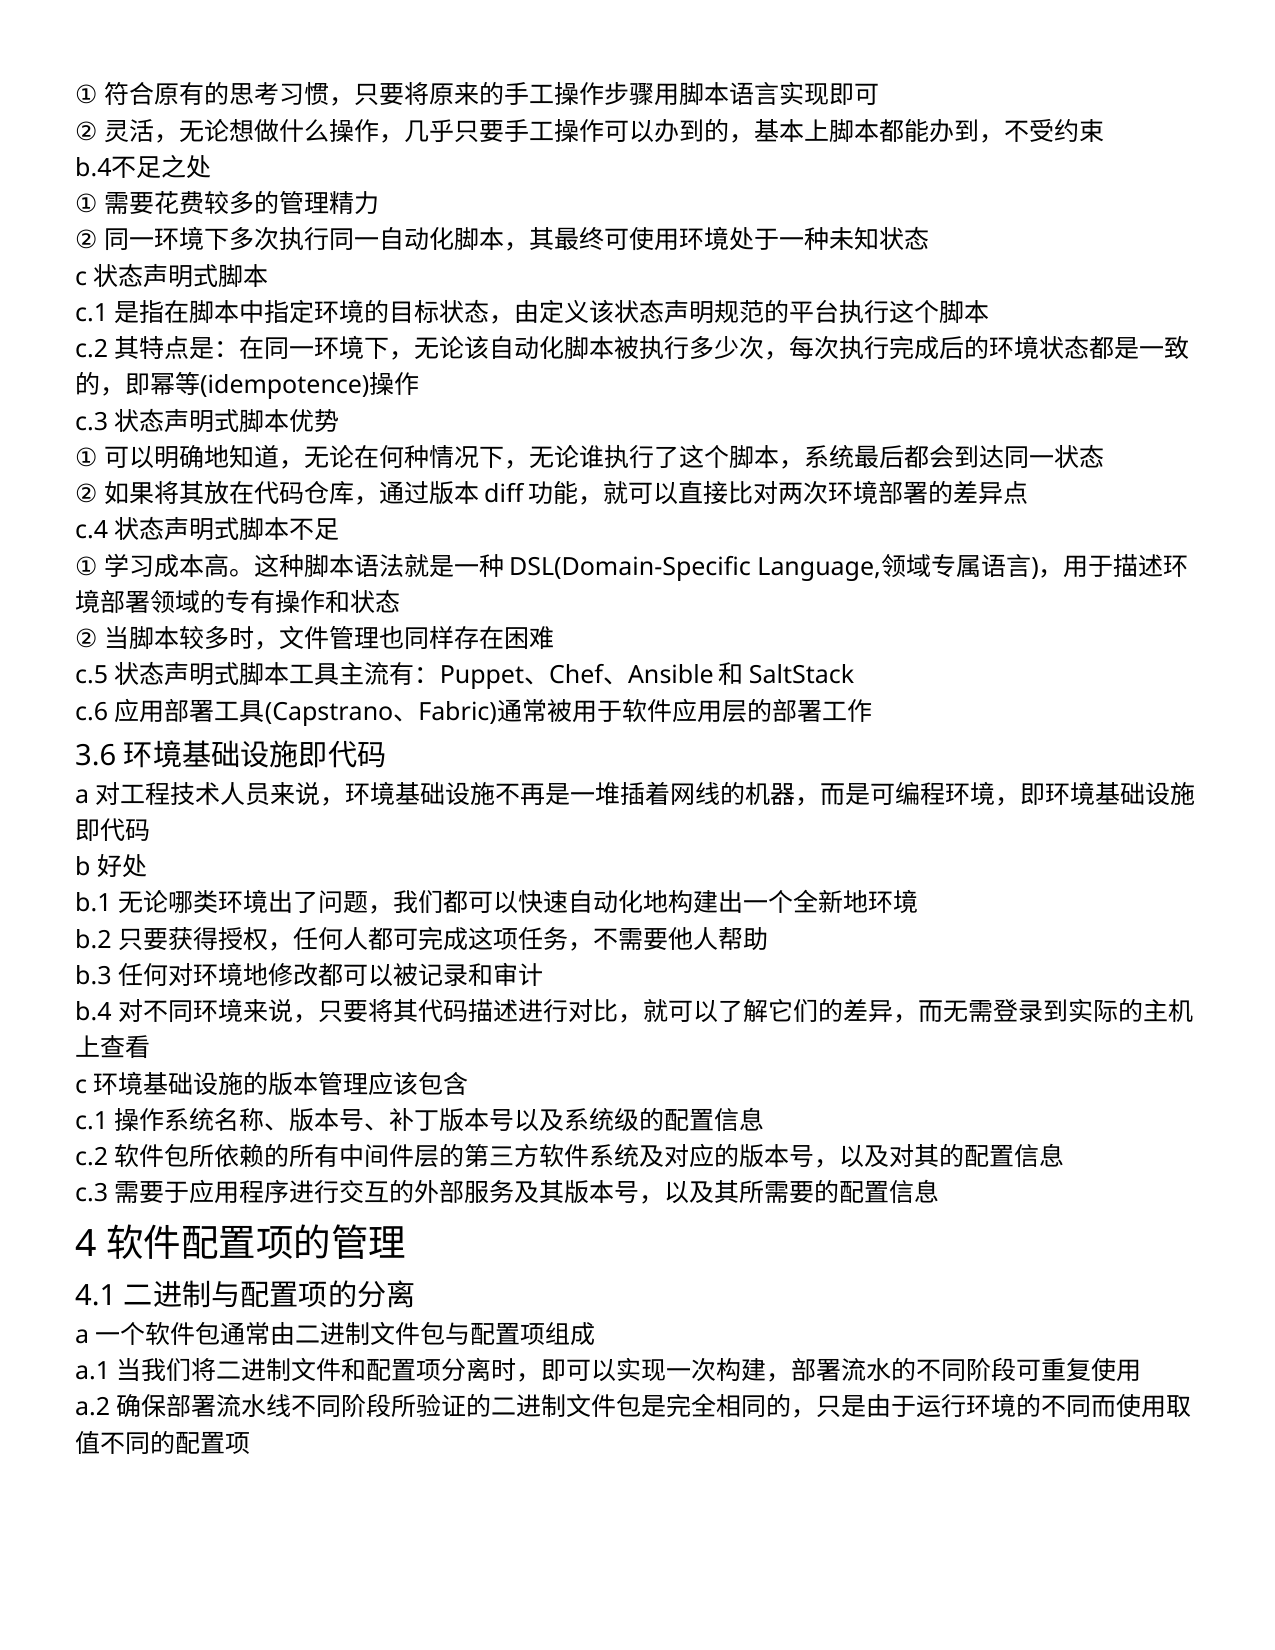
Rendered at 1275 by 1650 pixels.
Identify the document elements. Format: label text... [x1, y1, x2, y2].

text 当我们将二进制文件和配置项分离时，即可以实现一次构建，部署流水的不同阶段可重复使用 [75, 1351, 1200, 1387]
subtitle 软件配置项的管理 [75, 1213, 1200, 1268]
text 如果将其放在代码仓库，通过版本diff功能，就可以直接比对两次环境部署的差异点 [75, 474, 1200, 510]
text 学习成本高。这种脚本语法就是一种DSL(Domain-Specific Language,领域专属语言)，用于描述环境部署领域的专有操作和状态 [75, 546, 1200, 619]
text 状态声明式脚本工具主流有：Puppet、Chef、Ansible和SaltStack [75, 655, 1200, 691]
text 好处 [75, 847, 1200, 883]
text 可以明确地知道，无论在何种情况下，无论谁执行了这个脚本，系统最后都会到达同一状态 [75, 437, 1200, 474]
text 是指在脚本中指定环境的目标状态，由定义该状态声明规范的平台执行这个脚本 [75, 292, 1200, 329]
text 不足之处 [75, 147, 1200, 184]
text 同一环境下多次执行同一自动化脚本，其最终可使用环境处于一种未知状态 [75, 220, 1200, 256]
text 其特点是：在同一环境下，无论该自动化脚本被执行多少次，每次执行完成后的环境状态都是一致的，即幂等(idempotence)操作 [75, 329, 1200, 401]
text 环境基础设施的版本管理应该包含 [75, 1064, 1200, 1100]
text 当脚本较多时，文件管理也同样存在困难 [75, 619, 1200, 655]
text 应用部署工具(Capstrano、Fabric)通常被用于软件应用层的部署工作 [75, 691, 1200, 727]
text 只要获得授权，任何人都可完成这项任务，不需要他人帮助 [75, 919, 1200, 955]
text 一个软件包通常由二进制文件包与配置项组成 [75, 1314, 1200, 1351]
text 状态声明式脚本优势 [75, 401, 1200, 437]
text 需要花费较多的管理精力 [75, 184, 1200, 220]
text 状态声明式脚本 [75, 256, 1200, 292]
text 操作系统名称、版本号、补丁版本号以及系统级的配置信息 [75, 1100, 1200, 1137]
subtitle 二进制与配置项的分离 [75, 1272, 1200, 1314]
text 对工程技术人员来说，环境基础设施不再是一堆插着网线的机器，而是可编程环境，即环境基础设施即代码 [75, 774, 1200, 847]
text 灵活，无论想做什么操作，几乎只要手工操作可以办到的，基本上脚本都能办到，不受约束 [75, 111, 1200, 147]
text 对不同环境来说，只要将其代码描述进行对比，就可以了解它们的差异，而无需登录到实际的主机上查看 [75, 992, 1200, 1064]
text 确保部署流水线不同阶段所验证的二进制文件包是完全相同的，只是由于运行环境的不同而使用取值不同的配置项 [75, 1387, 1200, 1459]
text 符合原有的思考习惯，只要将原来的手工操作步骤用脚本语言实现即可 [75, 75, 1200, 111]
subtitle 环境基础设施即代码 [75, 732, 1200, 774]
text 无论哪类环境出了问题，我们都可以快速自动化地构建出一个全新地环境 [75, 883, 1200, 919]
text 状态声明式脚本不足 [75, 510, 1200, 546]
text 任何对环境地修改都可以被记录和审计 [75, 955, 1200, 992]
text 软件包所依赖的所有中间件层的第三方软件系统及对应的版本号，以及对其的配置信息 [75, 1137, 1200, 1173]
text 需要于应用程序进行交互的外部服务及其版本号，以及其所需要的配置信息 [75, 1173, 1200, 1209]
